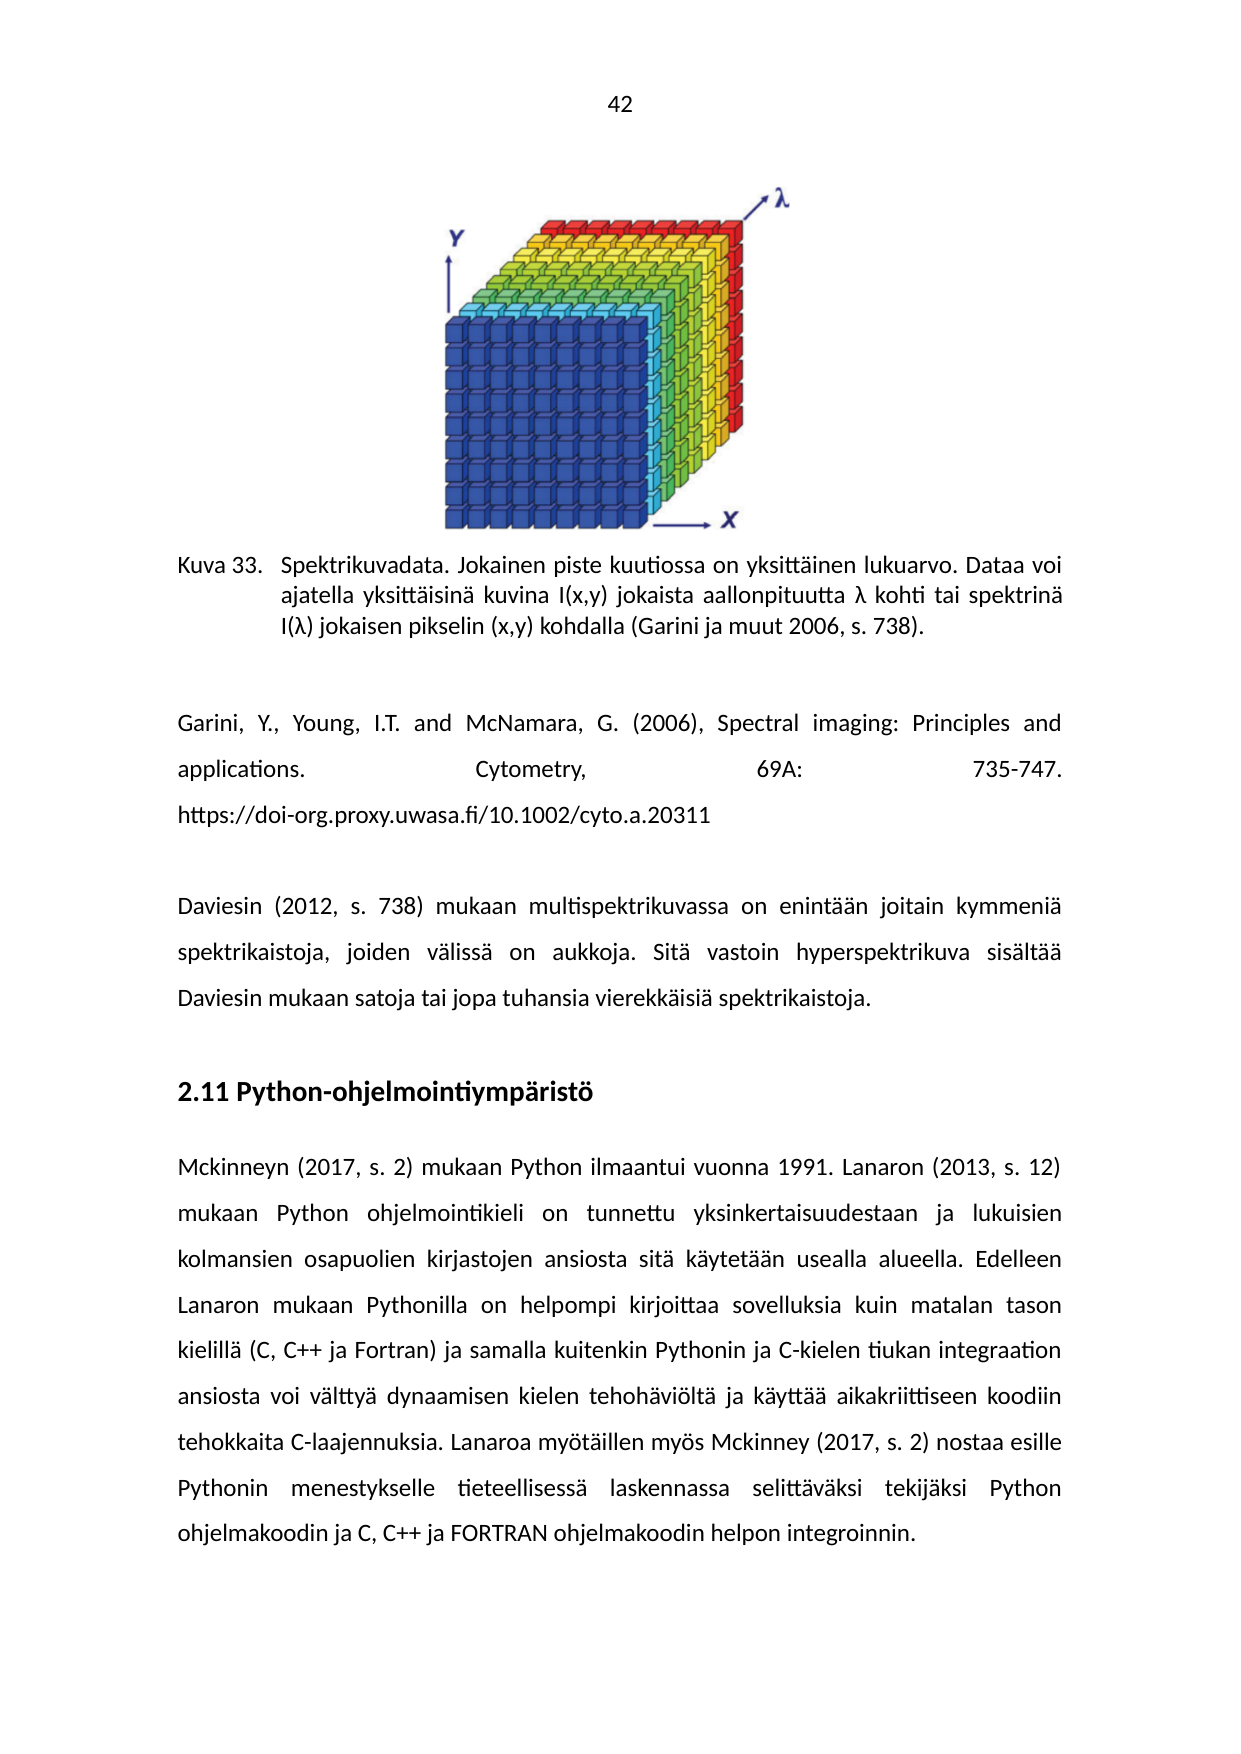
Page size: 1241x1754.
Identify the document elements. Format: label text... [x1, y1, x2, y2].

text Garini, Y., Young, I.T. and McNamara, G. (2006), Spectral imaging: Principles and applications. Cytometry, 69A: 735-747. https://doi-org.proxy.uwasa.fi/10.1002/cyto.a.20311 [177, 707, 1063, 829]
text Daviesin (2012, s. 738) mukaan multispektrikuvassa on enintään joitain kymmeniä spektrikaistoja, joiden välissä on aukkoja. Sitä vastoin hyperspektrikuva sisältää Daviesin mukaan satoja tai jopa tuhansia vierekkäisiä spektrikaistoja. [177, 890, 1063, 1012]
text Kuva 33. Spektrikuvadata. Jokainen piste kuutiossa on yksittäinen lukuarvo. Dataa voi ajatella yksittäisinä kuvina I(x,y) jokaista aallonpituutta λ kohti tai spektrinä I(λ) jokaisen pikselin (x,y) kohdalla (Garini ja muut 2006, s. 738). [177, 549, 1063, 641]
picture [434, 177, 806, 537]
text Mckinneyn (2017, s. 2) mukaan Python ilmaantui vuonna 1991. Lanaron (2013, s. 12) mukaan Python ohjelmointikieli on tunnettu yksinkertaisuudestaan ja lukuisien kolmansien osapuolien kirjastojen ansiosta sitä käytetään usealla alueella. Edelleen Lanaron mukaan Pythonilla on helpompi kirjoittaa sovelluksia kuin matalan tason kielillä (C, C++ ja Fortran) ja samalla kuitenkin Pythonin ja C-kielen tiukan integraation ansiosta voi välttyä dynaamisen kielen tehohäviöltä ja käyttää aikakriittiseen koodiin tehokkaita C-laajennuksia. Lanaroa myötäillen myös Mckinney (2017, s. 2) nostaa esille Pythonin menestykselle tieteellisessä laskennassa selittäväksi tekijäksi Python ohjelmakoodin ja C, C++ ja FORTRAN ohjelmakoodin helpon integroinnin. [177, 1152, 1063, 1548]
subtitle Python-ohjelmointiympäristö [177, 1073, 1063, 1109]
